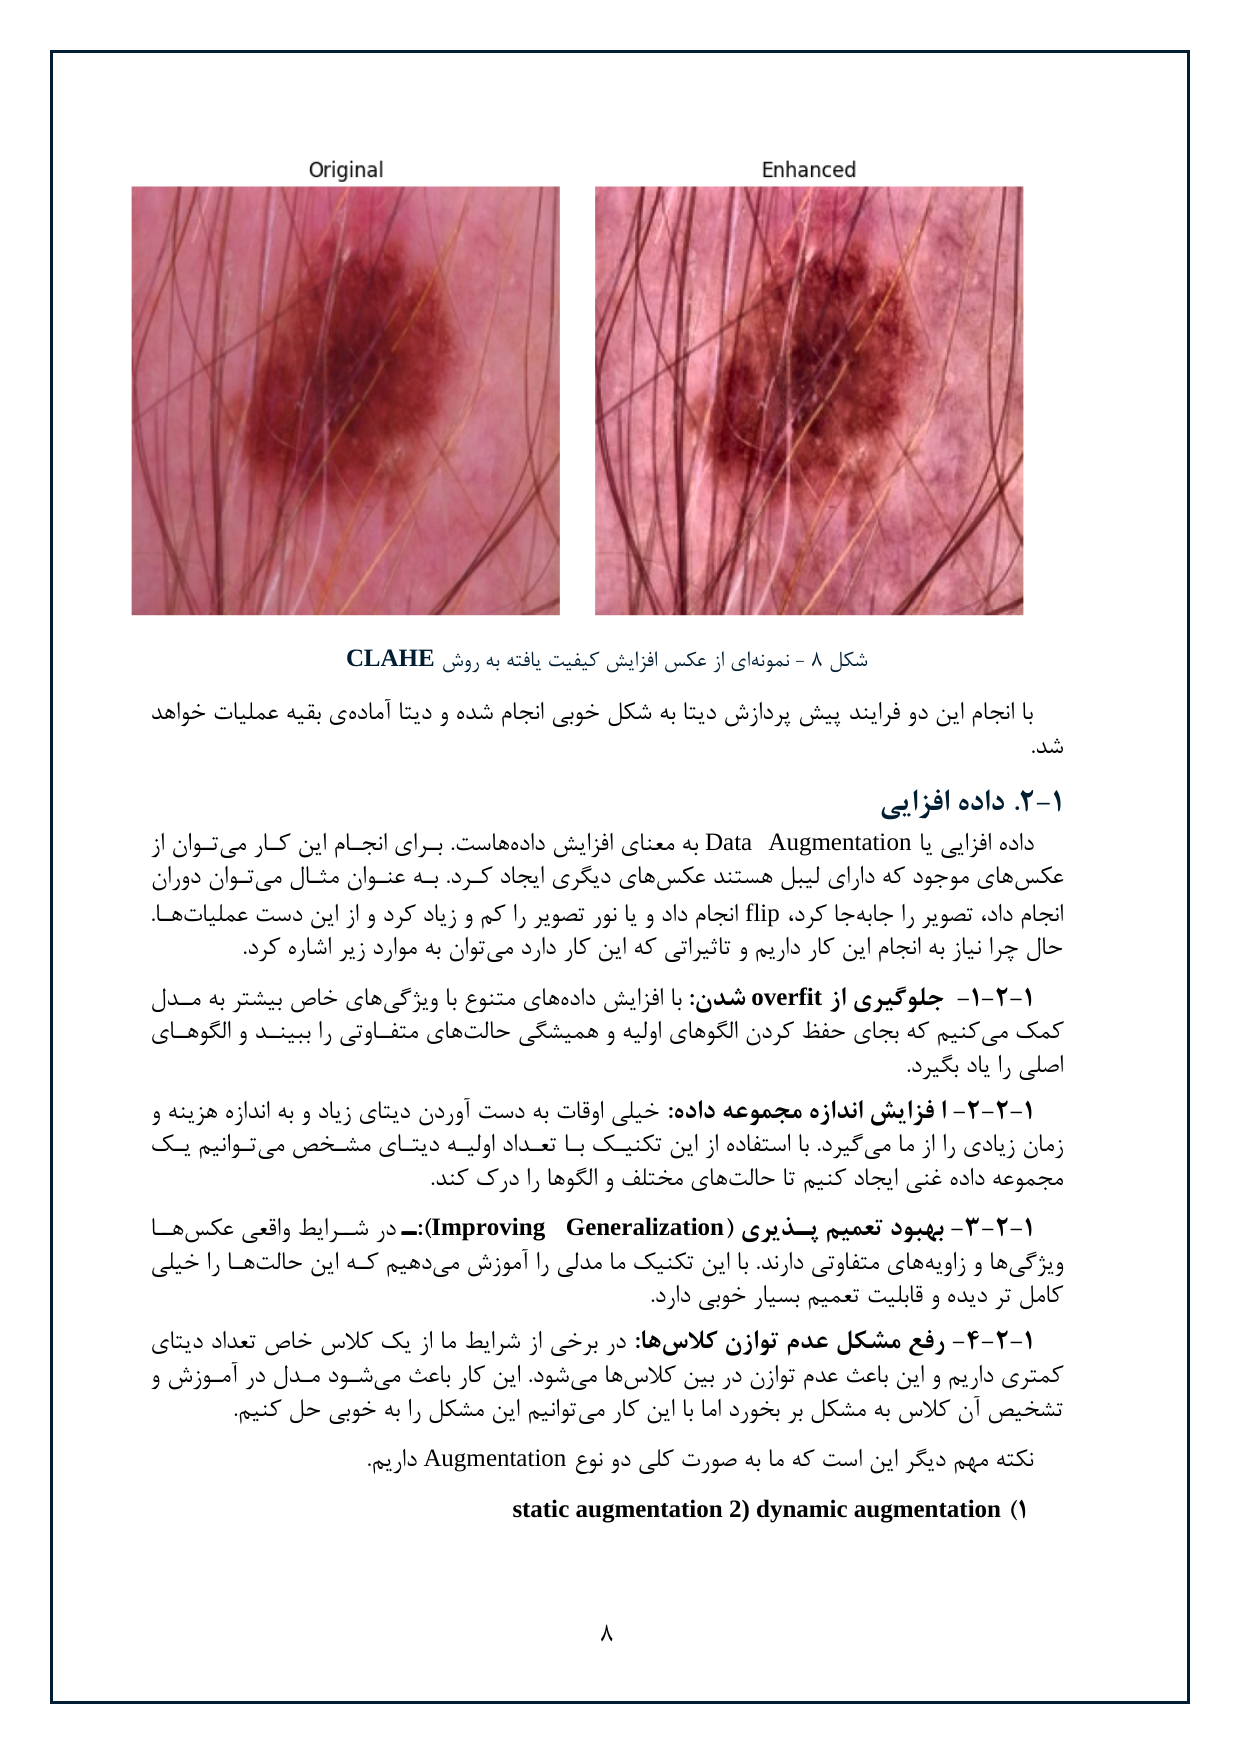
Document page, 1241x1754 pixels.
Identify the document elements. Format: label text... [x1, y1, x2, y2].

text داده افزایی یا Data Augmentation به معنای افزایش داده‌هاست. برای انجام این کار می‌توان از عکس‌های موجود که دارای لیبل هستند عکس‌های دیگری ایجاد کرد. به عنوان مثال می‌توان دوران انجام داد، تصویر را جابه‌جا کرد، flip انجام داد و یا نور تصویر را کم و زیاد کرد و از این دست عملیات‌ها. حال چرا نیاز به انجام این کار داریم و تاثیراتی که این کار دارد می‌توان به موارد زیر اشاره کرد. [150, 827, 1063, 965]
picture [120, 150, 1034, 627]
text 2-2-1- ا فزایش اندازه مجموعه داده: خیلی اوقات به دست آوردن دیتای زیاد و به اندازه هزینه و زمان زیادی را از ما می‌گیرد. با استفاده از این تکنیک با تعداد اولیه دیتای مشخص می‌توانیم یک مجموعه داده غنی ایجاد کنیم تا حالت‌های مختلف و الگوها را درک کند. [150, 1099, 1063, 1195]
text 1) static augmentation 2) dynamic augmentation [150, 1494, 1063, 1527]
subtitle 2-1. داده افزایی [150, 788, 1063, 822]
text 1-2-1- جلوگیری از overfit شدن: با افزایش داده‌های متنوع با ویژگی‌های خاص بیشتر به مدل کمک می‌کنیم که بجای حفظ کردن الگوهای اولیه و همیشگی حالت‌های متفاوتی را ببیند و الگوهای اصلی را یاد بگیرد. [150, 982, 1063, 1082]
text با انجام این دو فرایند پیش پردازش دیتا به شکل خوبی انجام شده و دیتا آماده‌ی بقیه عملیات خواهد شد. [150, 700, 1063, 763]
text نکته مهم دیگر این است که ما به صورت کلی دو نوع Augmentation داریم. [150, 1443, 1063, 1476]
text 4-2-1- رفع مشکل عدم توازن کلاس‌ها: در برخی از شرایط ما از یک کلاس خاص تعداد دیتای کمتری داریم و این باعث عدم توازن در بین کلاس‌ها می‌شود. این کار باعث می‌شود مدل در آموزش و تشخیص آن کلاس به مشکل بر بخورد اما با این کار می‌توانیم این مشکل را به خوبی حل کنیم. [150, 1330, 1063, 1426]
text شکل 8 - نمونه‌ای از عکس افزایش کیفیت یافته به روش CLAHE [150, 643, 1063, 675]
text 3-2-1- بهبود تعمیم پذیری (Improving Generalization): در شرایط واقعی عکس‌ها ویژگی‌ها و زاویه‌های متفاوتی دارند. با این تکنیک ما مدلی را آموزش می‌دهیم که این حالت‌ها را خیلی کامل تر دیده و قابلیت تعمیم بسیار خوبی دارد. [150, 1212, 1063, 1313]
